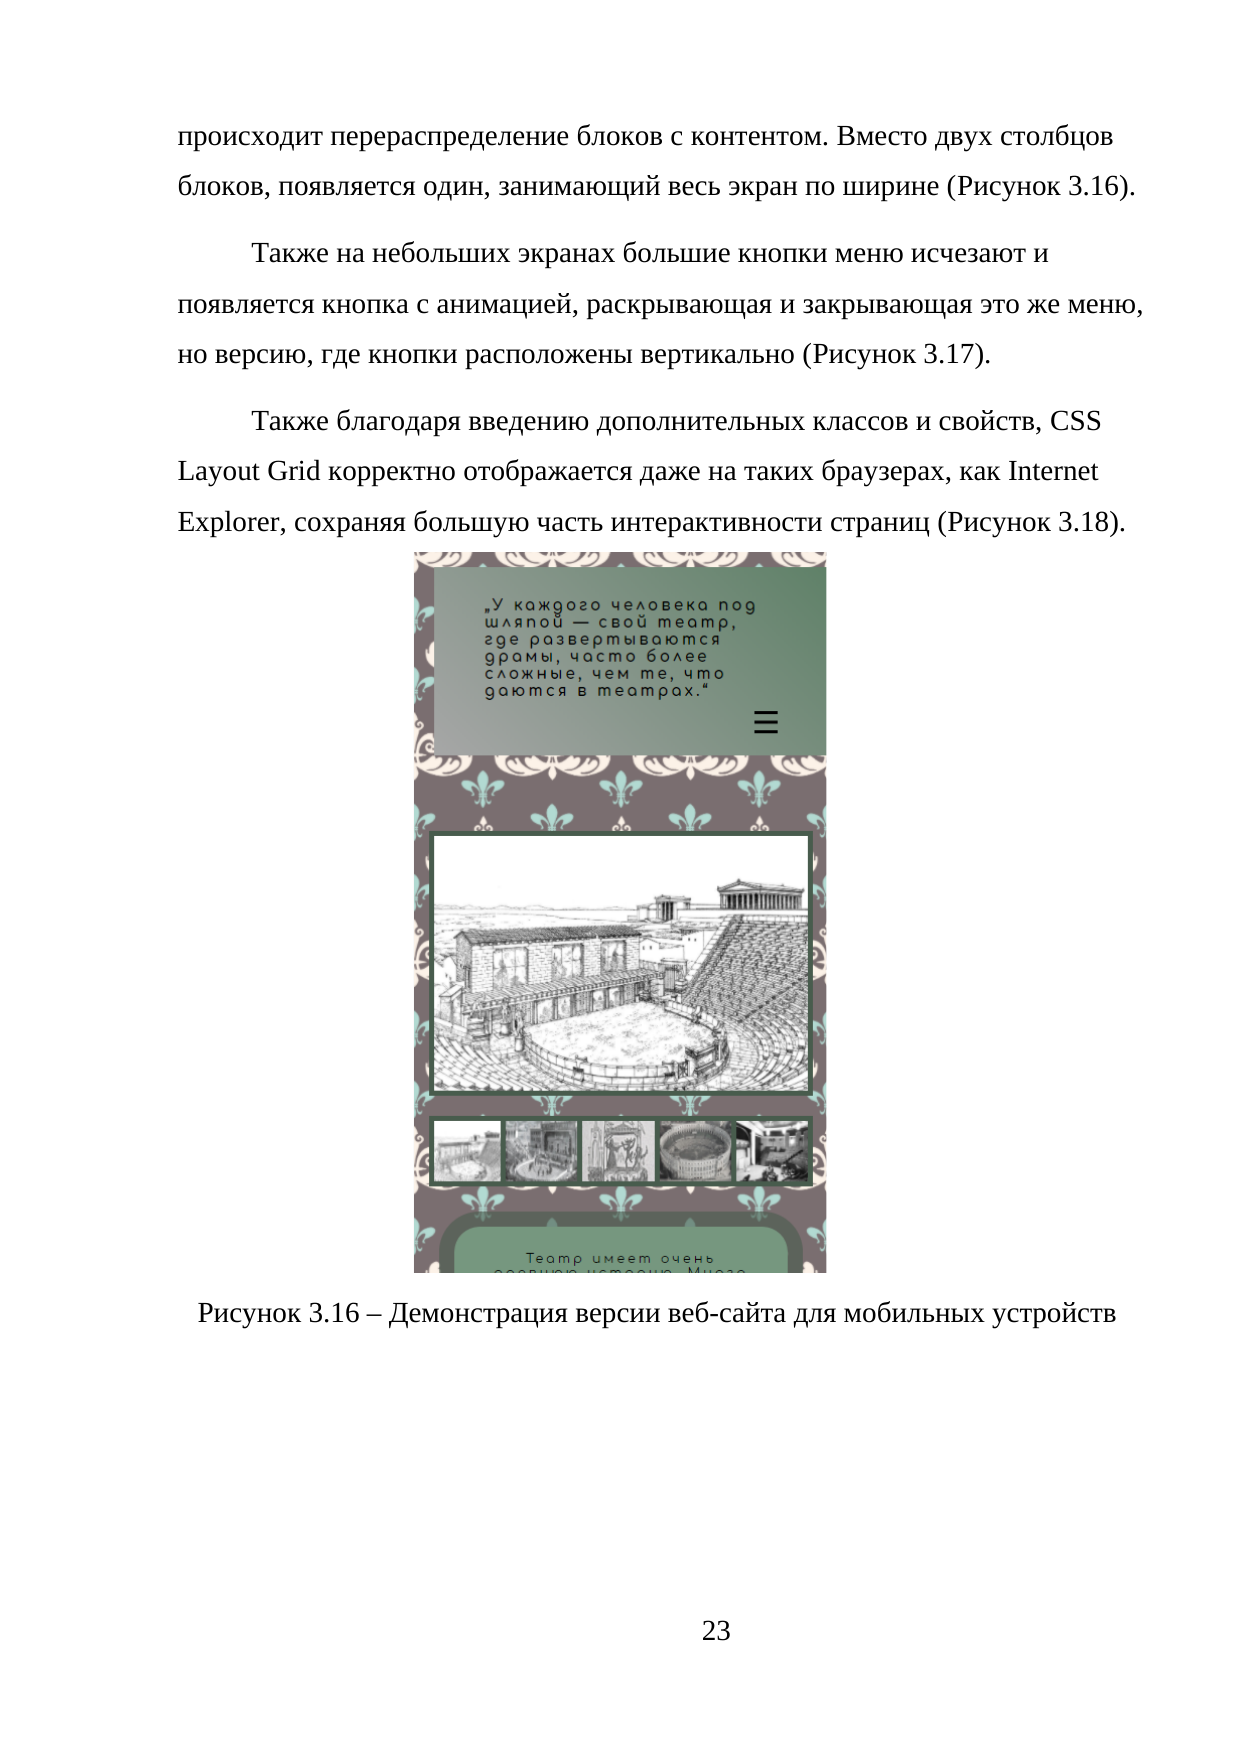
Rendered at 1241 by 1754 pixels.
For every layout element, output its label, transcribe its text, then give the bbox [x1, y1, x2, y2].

text Также благодаря введению дополнительных классов и свойств, CSS Layout Grid корректно отображается даже на таких браузерах, как Internet Explorer, сохраняя большую часть интерактивности страниц (Рисунок 3.18). [177, 403, 1181, 537]
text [177, 118, 1181, 202]
text Также на небольших экранах большие кнопки меню исчезают и появляется кнопка с анимацией, раскрывающая и закрывающая это же меню, но версию, где кнопки расположены вертикально (Рисунок 3.17). [177, 235, 1181, 369]
picture [413, 552, 827, 1273]
